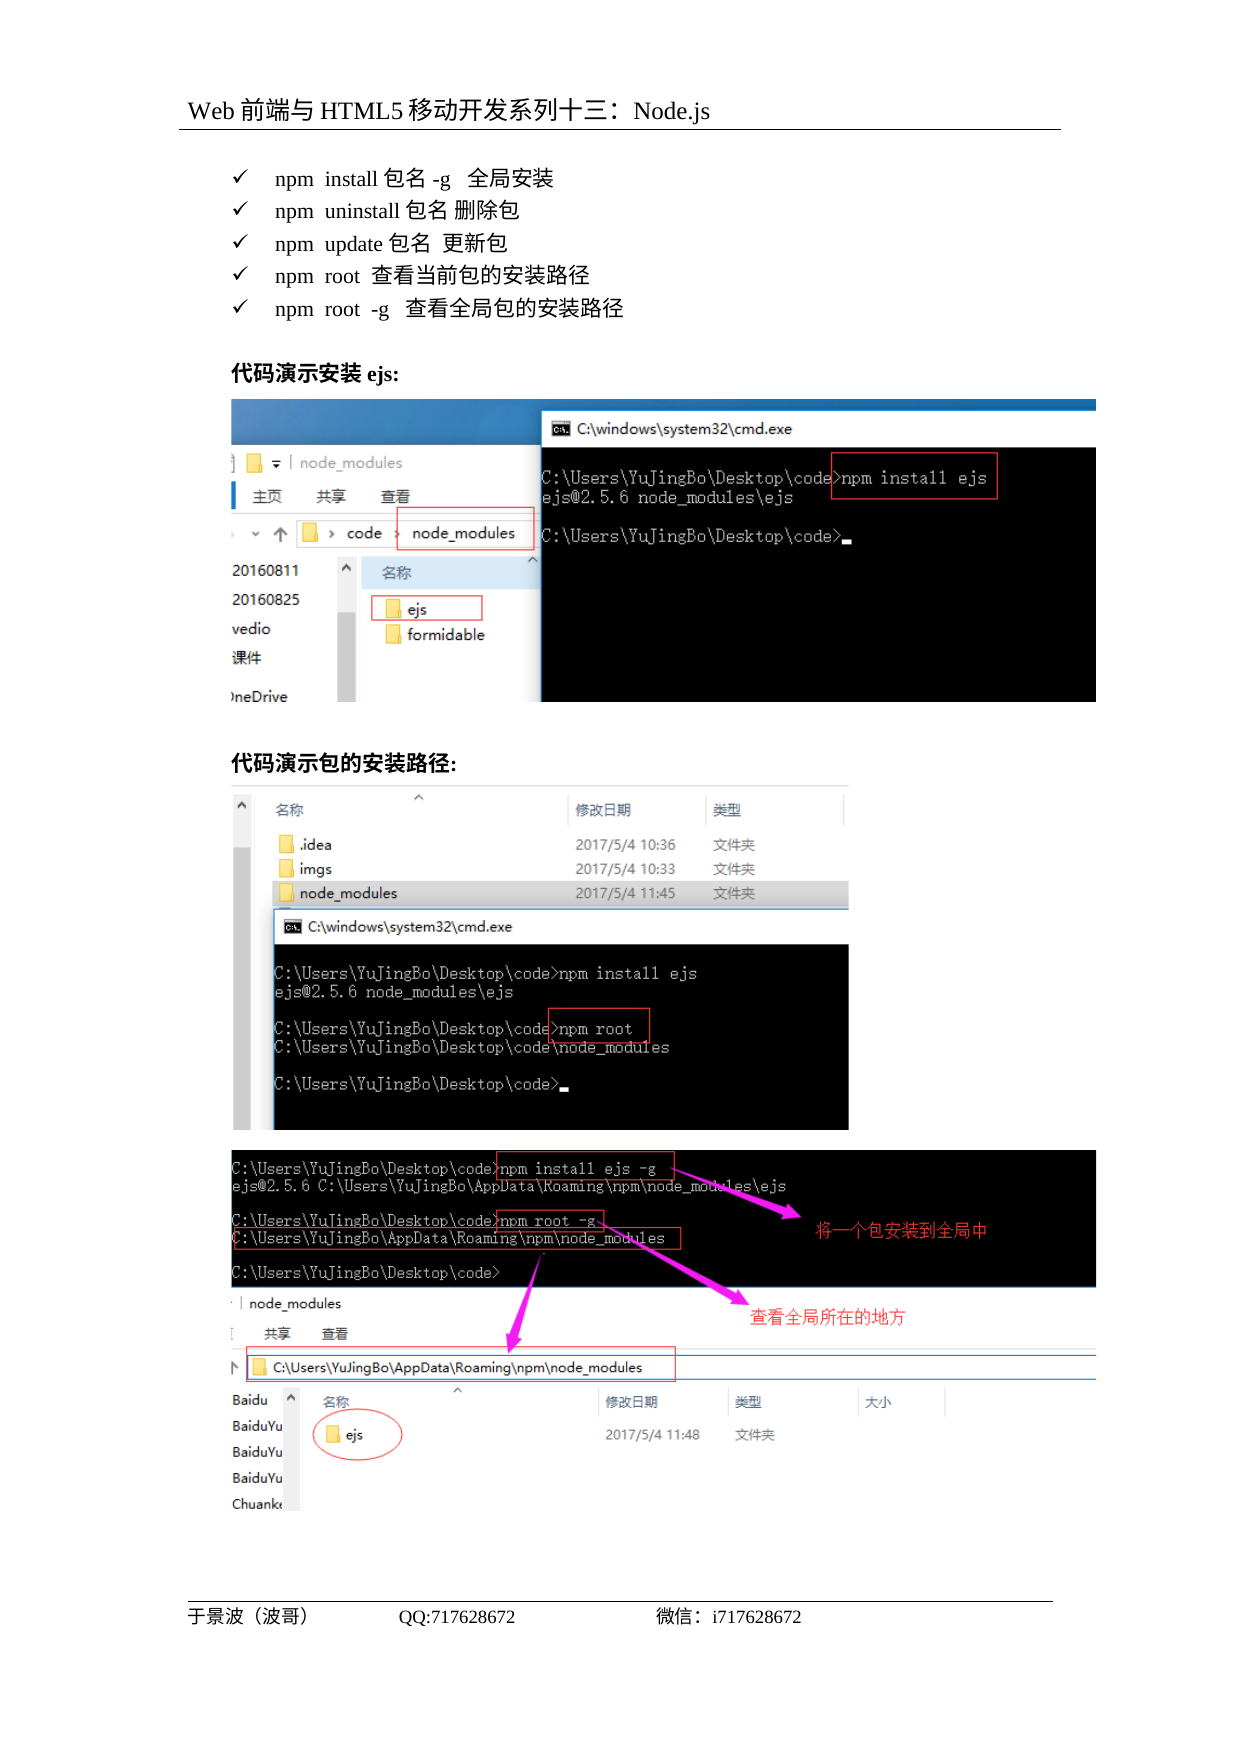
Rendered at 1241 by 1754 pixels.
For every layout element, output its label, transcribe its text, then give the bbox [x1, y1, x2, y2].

picture [231, 399, 1096, 702]
picture [231, 783, 849, 1130]
list npm uninstall 包名 删除包 [231, 193, 1053, 225]
list 代码演示安装ejs: [187, 355, 1053, 388]
list npm install 包名 -g 全局安装 [231, 160, 1053, 193]
list npm root -g 查看全局包的安装路径 [231, 290, 1053, 323]
list 代码演示包的安装路径: [187, 745, 1053, 778]
list npm root 查看当前包的安装路径 [231, 258, 1053, 290]
list npm update 包名 更新包 [231, 225, 1053, 258]
picture [231, 1150, 1097, 1511]
